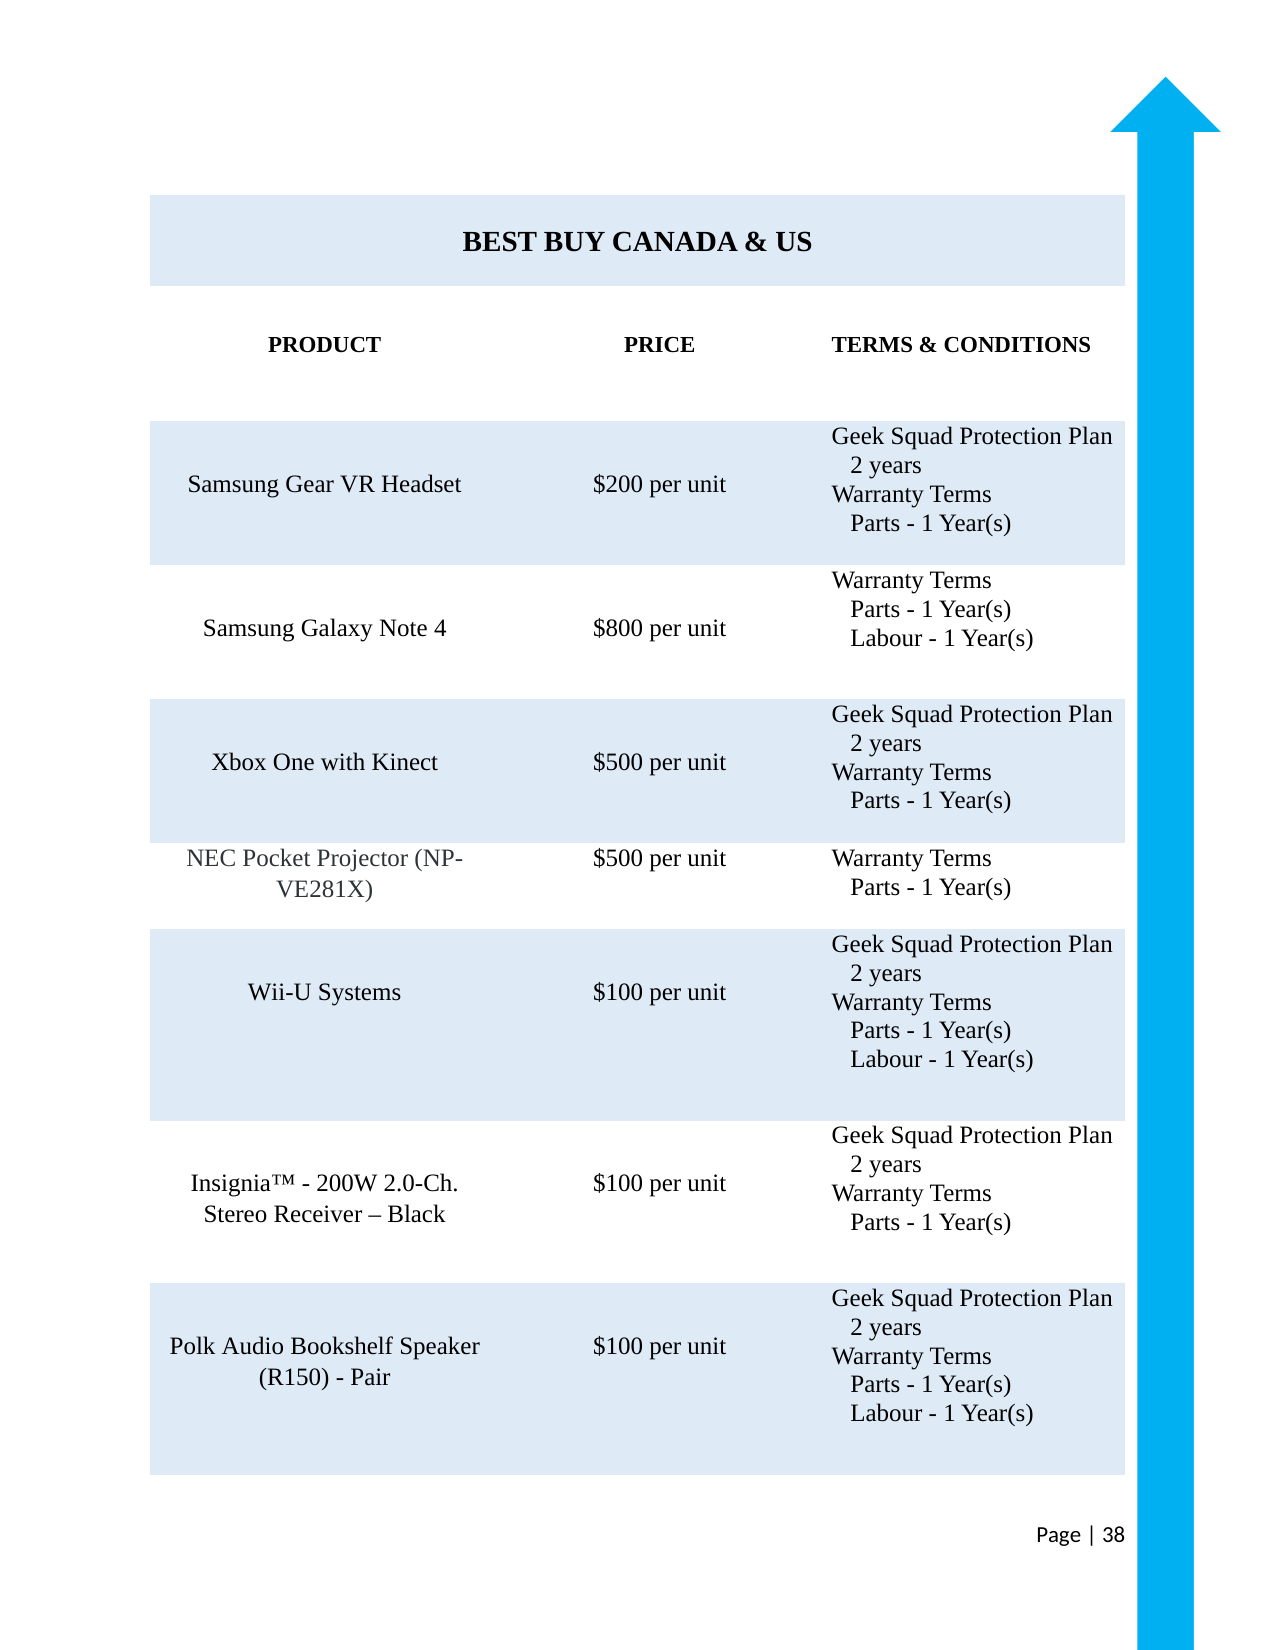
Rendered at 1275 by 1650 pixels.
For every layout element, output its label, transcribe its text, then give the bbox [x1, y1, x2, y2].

table_header BEST BUY CANADA & US [150, 195, 1125, 286]
table_cell Insignia™ - 200W 2.0-Ch. Stereo Receiver – Black [150, 1121, 499, 1283]
table_cell Geek Squad Protection Plan 2 years Warranty Terms Parts - 1 Year(s) [820, 421, 1125, 565]
table_cell Warranty Terms Parts - 1 Year(s) [820, 843, 1125, 929]
table_cell Geek Squad Protection Plan 2 years Warranty Terms Parts - 1 Year(s) [820, 699, 1125, 843]
table_cell $100 per unit [499, 1121, 820, 1283]
table_cell Wii-U Systems [150, 929, 499, 1121]
table_cell PRODUCT [150, 286, 499, 421]
table_cell $200 per unit [499, 421, 820, 565]
table_cell $500 per unit [499, 699, 820, 843]
table_cell TERMS & CONDITIONS [820, 286, 1125, 421]
table_cell Samsung Galaxy Note 4 [150, 565, 499, 699]
table_cell Geek Squad Protection Plan 2 years Warranty Terms Parts - 1 Year(s) Labour - 1 Year(s) [820, 929, 1125, 1121]
table_cell Geek Squad Protection Plan 2 years Warranty Terms Parts - 1 Year(s) Labour - 1 Year(s) [820, 1283, 1125, 1475]
table_cell NEC Pocket Projector (NP-VE281X) [150, 843, 499, 929]
table_cell Samsung Gear VR Headset [150, 421, 499, 565]
table_cell Polk Audio Bookshelf Speaker (R150) - Pair [150, 1283, 499, 1475]
table_cell $100 per unit [499, 929, 820, 1121]
table_cell PRICE [499, 286, 820, 421]
table_cell Geek Squad Protection Plan 2 years Warranty Terms Parts - 1 Year(s) [820, 1121, 1125, 1283]
table_cell $100 per unit [499, 1283, 820, 1475]
table_cell $500 per unit [499, 843, 820, 929]
table_cell Xbox One with Kinect [150, 699, 499, 843]
table_cell Warranty Terms Parts - 1 Year(s) Labour - 1 Year(s) [820, 565, 1125, 699]
table_cell $800 per unit [499, 565, 820, 699]
